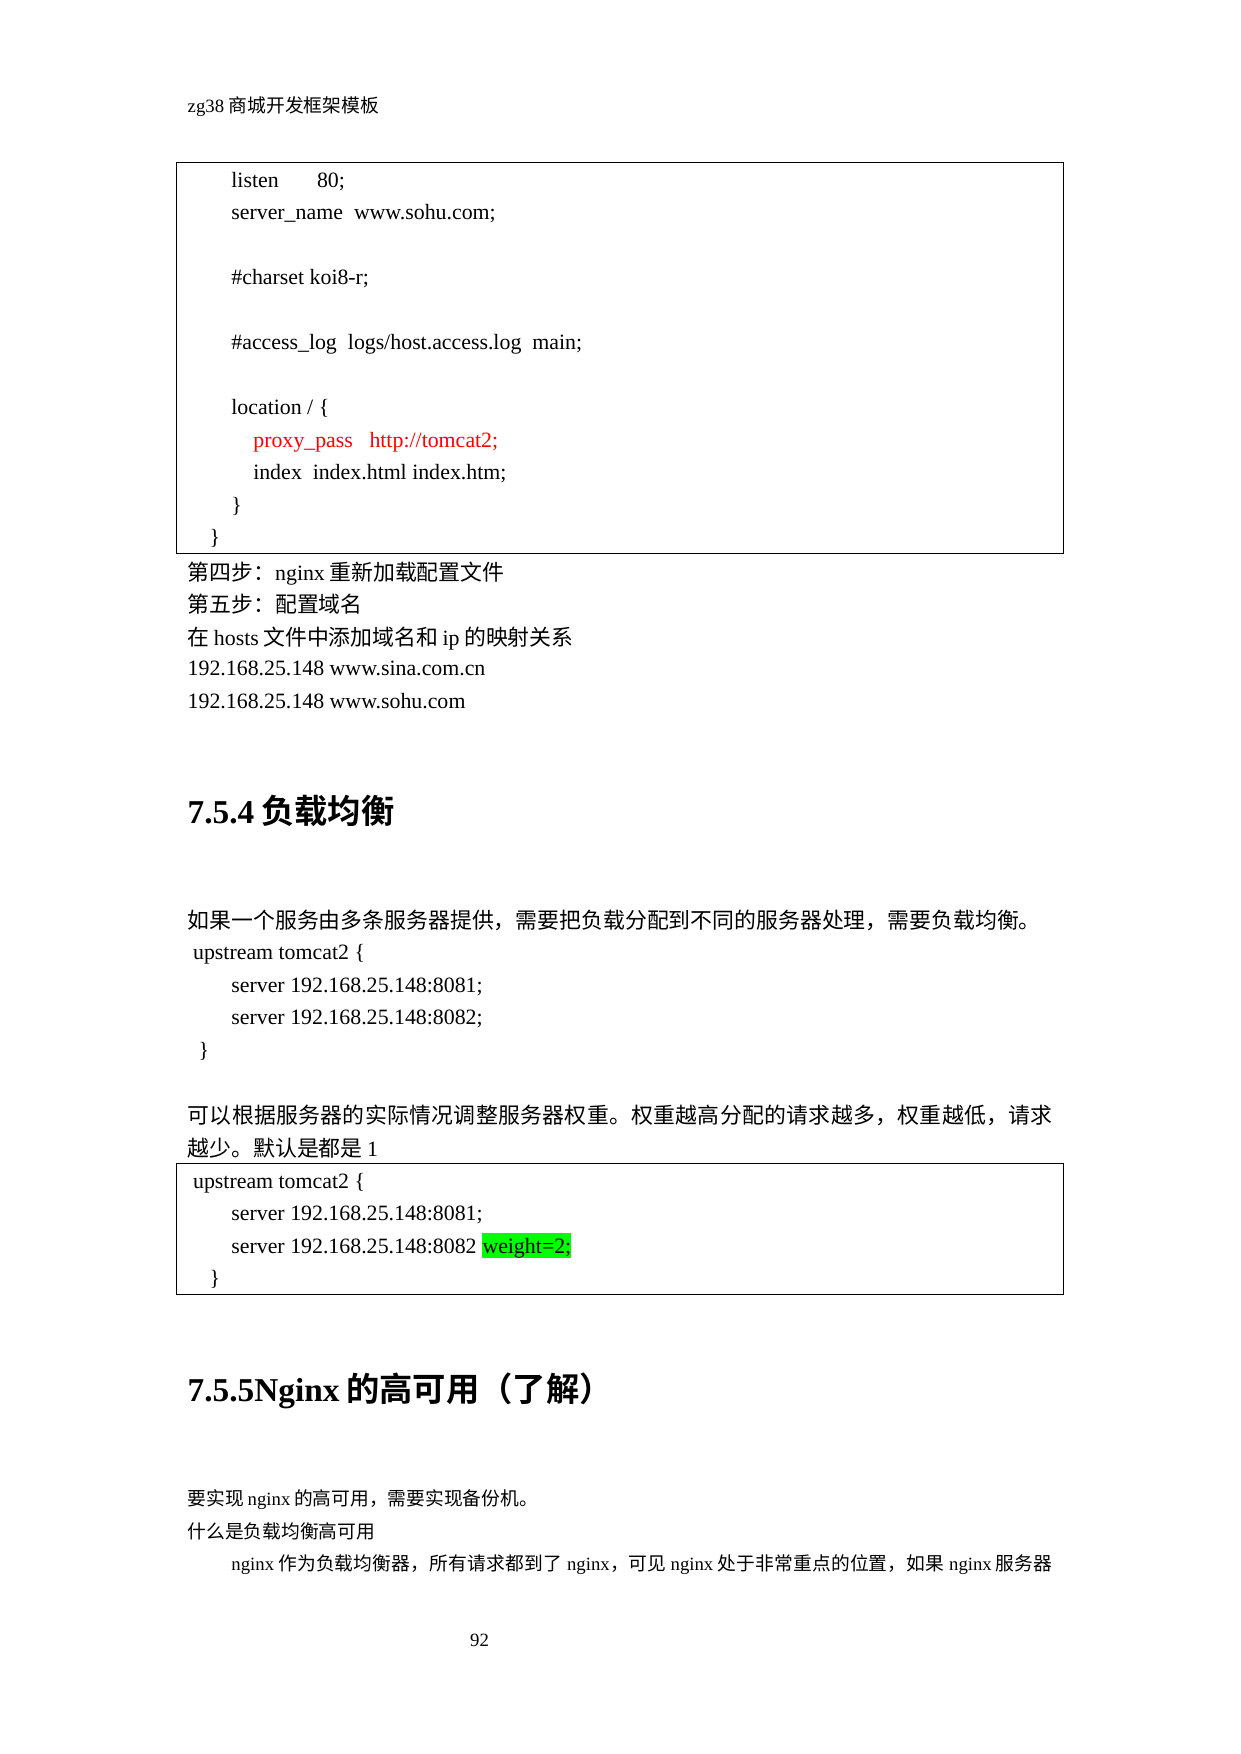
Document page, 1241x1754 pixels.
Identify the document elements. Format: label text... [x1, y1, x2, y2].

text 192.168.25.148 www.sohu.com [187, 684, 1053, 717]
text 可以根据服务器的实际情况调整服务器权重。权重越高分配的请求越多，权重越低，请求越少。默认是都是1 [187, 1098, 1053, 1163]
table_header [177, 163, 1063, 553]
text 192.168.25.148 www.sina.com.cn [187, 652, 1053, 684]
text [187, 1546, 1053, 1579]
text 要实现nginx的高可用，需要实现备份机。 [187, 1481, 1053, 1514]
text 如果一个服务由多条服务器提供，需要把负载分配到不同的服务器处理，需要负载均衡。 [187, 903, 1053, 935]
text server 192.168.25.148:8082; [187, 1000, 1053, 1033]
subtitle 7.5.4负载均衡 [187, 776, 1053, 841]
text upstream tomcat2 { [187, 935, 1053, 968]
text 什么是负载均衡高可用 [187, 1514, 1053, 1546]
text } [187, 1033, 1053, 1065]
text 第四步：nginx重新加载配置文件 [187, 554, 1053, 587]
text server 192.168.25.148:8081; [187, 968, 1053, 1000]
text 第五步：配置域名 [187, 587, 1053, 619]
subtitle 7.5.5Nginx的高可用（了解） [187, 1354, 1053, 1419]
table_header upstream tomcat2 { server 192.168.25.148:8081; server 192.168.25.148:8082 weight=2; } [177, 1164, 1063, 1294]
text 在hosts文件中添加域名和ip的映射关系 [187, 619, 1053, 652]
